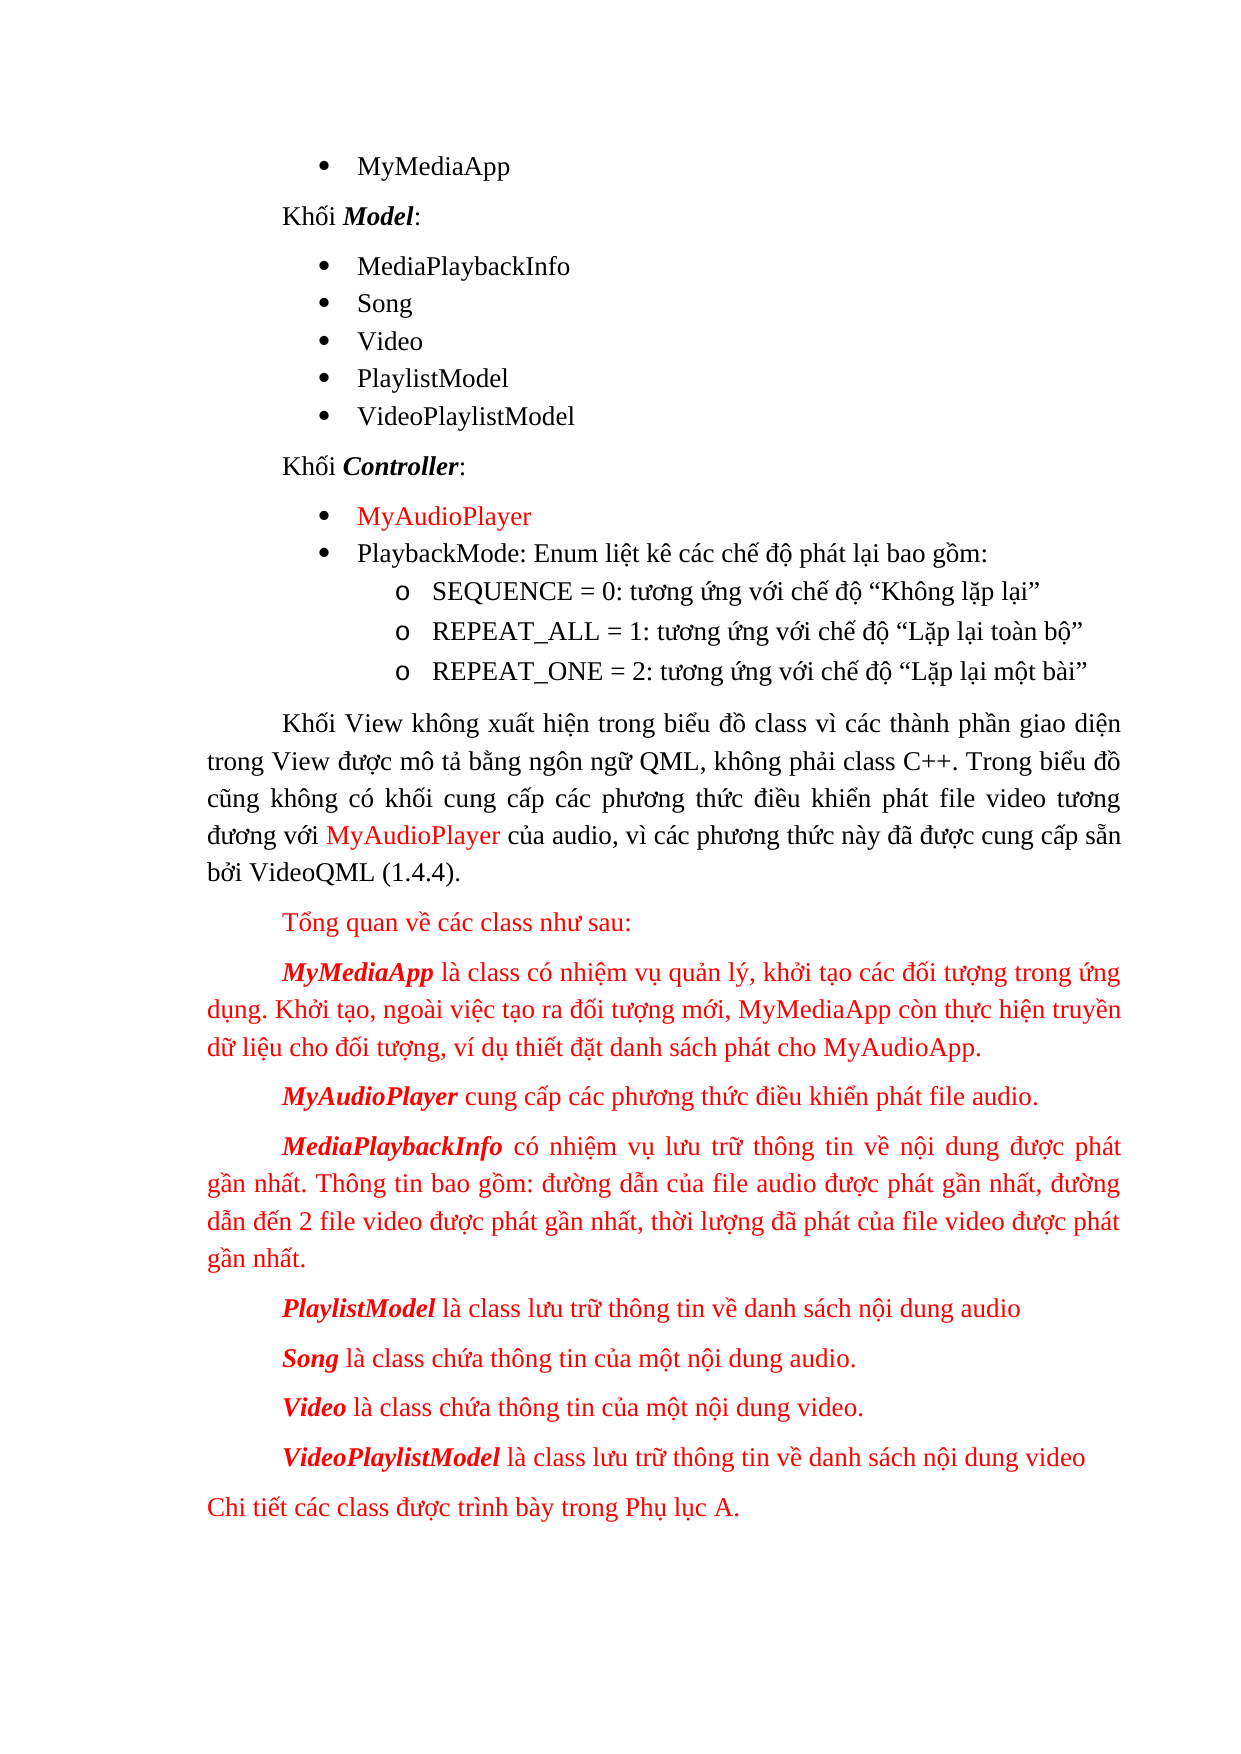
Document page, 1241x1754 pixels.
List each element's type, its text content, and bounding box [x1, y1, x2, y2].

text Chi tiết các class được trình bày trong Phụ lục A. [207, 1491, 1122, 1522]
list SEQUENCE = 0: tương ứng với chế độ “Không lặp lại” [394, 574, 1122, 608]
list REPEAT_ONE = 2: tương ứng với chế độ “Lặp lại một bài” [394, 655, 1122, 688]
text Song là class chứa thông tin của một nội dung audio. [282, 1342, 1122, 1373]
list MediaPlaybackInfo [319, 250, 1122, 281]
text MyMediaApp là class có nhiệm vụ quản lý, khởi tạo các đối tượng trong ứng dụng. Khởi tạo, ngoài việc tạo ra đối tượng mới, MyMediaApp còn thực hiện truyền dữ liệu cho đối tượng, ví dụ thiết đặt danh sách phát cho MyAudioApp. [207, 956, 1122, 1062]
list PlaylistModel [319, 362, 1122, 393]
list MyMediaApp [319, 150, 1122, 181]
text Khối View không xuất hiện trong biểu đồ class vì các thành phần giao diện trong View được mô tả bằng ngôn ngữ QML, không phải class C++. Trong biểu đồ cũng không có khối cung cấp các phương thức điều khiển phát file video tương đương với MyAudioPlayer của audio, vì các phương thức này đã được cung cấp sẵn bởi VideoQML (1.4.4). [207, 707, 1122, 888]
list VideoPlaylistModel [319, 400, 1122, 431]
text MyAudioPlayer cung cấp các phương thức điều khiển phát file audio. [207, 1081, 1122, 1112]
text Video là class chứa thông tin của một nội dung video. [282, 1392, 1122, 1423]
text Tổng quan về các class như sau: [207, 906, 1122, 937]
list Song [319, 287, 1122, 318]
list REPEAT_ALL = 1: tương ứng với chế độ “Lặp lại toàn bộ” [394, 615, 1122, 648]
text Khối Controller: [282, 450, 1122, 481]
text PlaylistModel là class lưu trữ thông tin về danh sách nội dung audio [282, 1292, 1122, 1323]
text VideoPlaylistModel là class lưu trữ thông tin về danh sách nội dung video [282, 1441, 1122, 1472]
text MediaPlaybackInfo có nhiệm vụ lưu trữ thông tin về nội dung được phát gần nhất. Thông tin bao gồm: đường dẫn của file audio được phát gần nhất, đường dẫn đến 2 file video được phát gần nhất, thời lượng đã phát của file video được phát gần nhất. [207, 1130, 1122, 1273]
list PlaybackMode: Enum liệt kê các chế độ phát lại bao gồm: [319, 537, 1122, 568]
text Khối Model: [207, 200, 1122, 231]
list MyAudioPlayer [319, 499, 1122, 531]
list Video [319, 325, 1122, 356]
